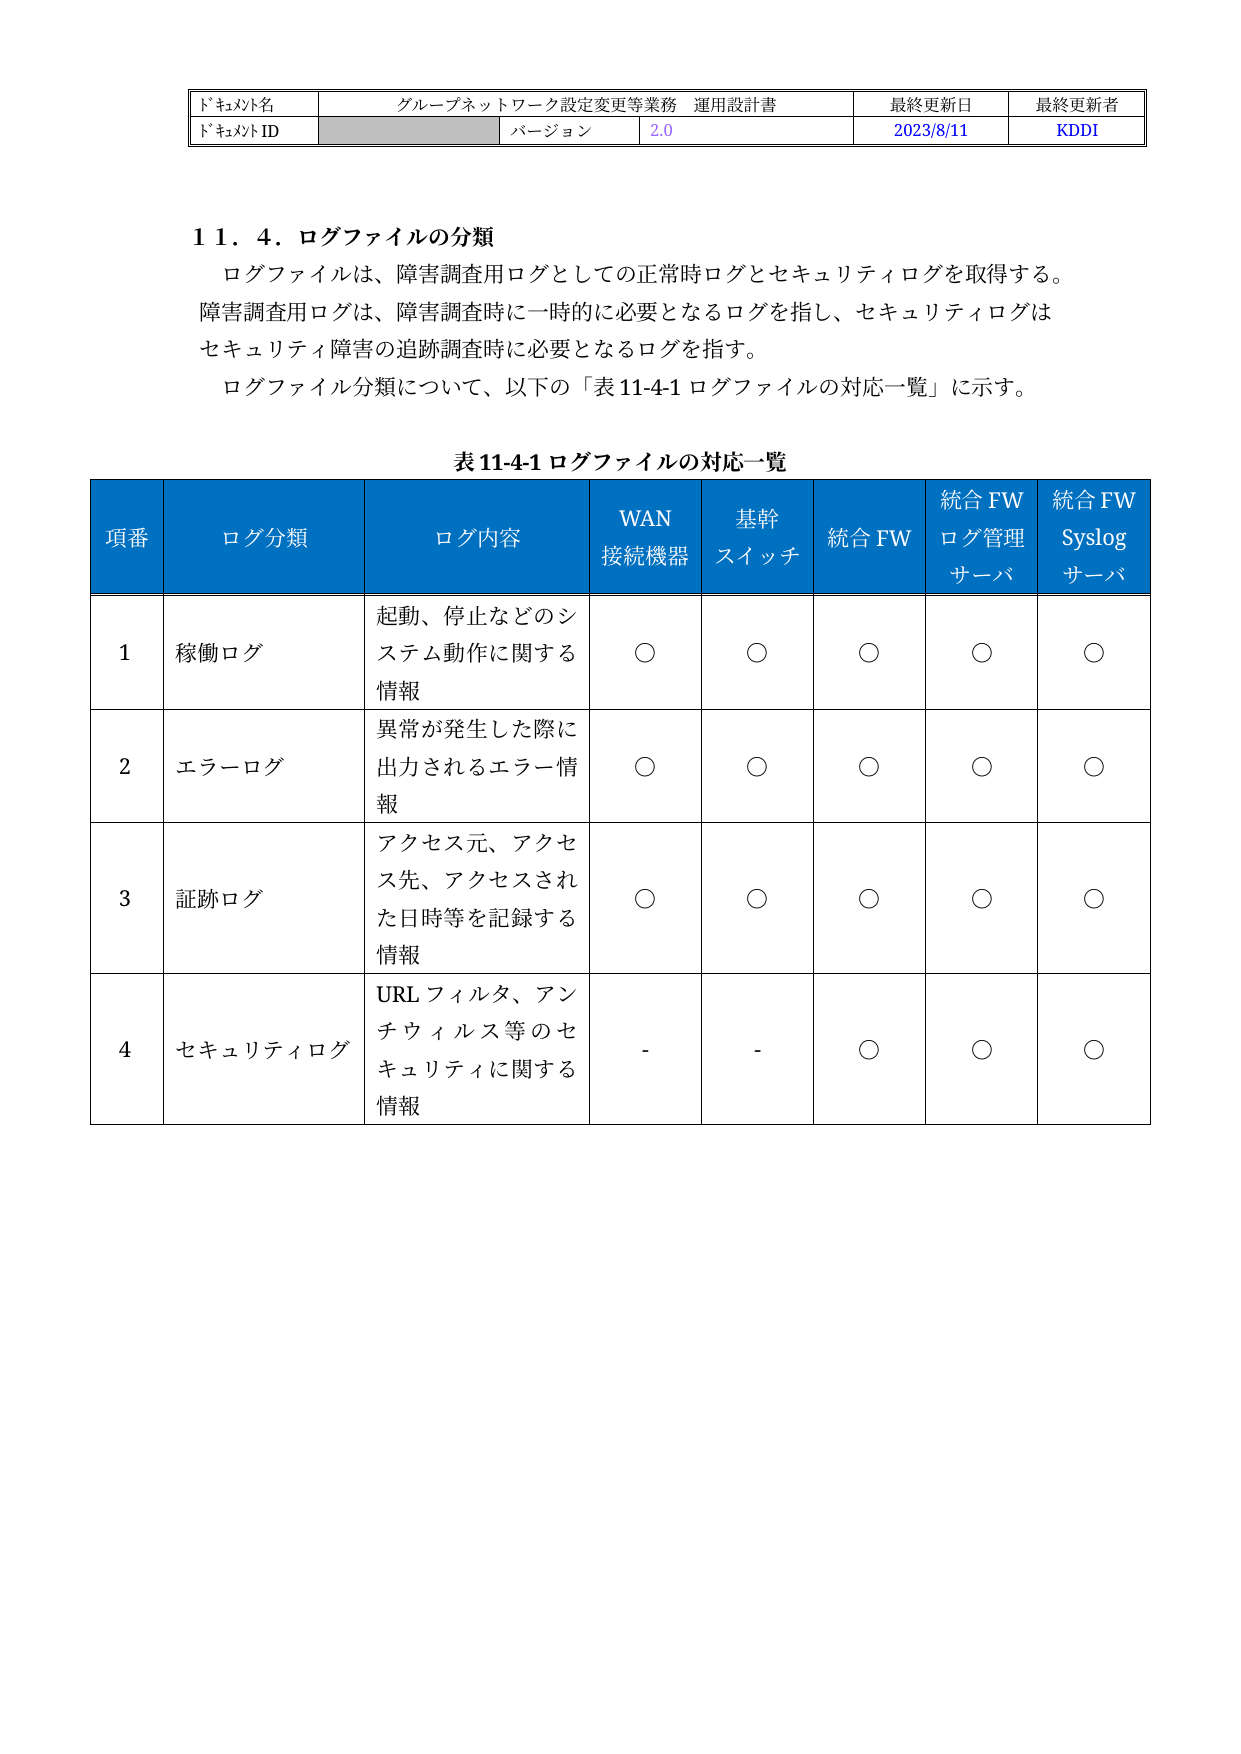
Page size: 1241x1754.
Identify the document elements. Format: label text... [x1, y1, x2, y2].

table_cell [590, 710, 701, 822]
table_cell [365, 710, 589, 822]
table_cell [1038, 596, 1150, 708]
text ログファイル分類について、以下の「表11-4-1 ログファイルの対応一覧」に示す。 [199, 367, 1063, 404]
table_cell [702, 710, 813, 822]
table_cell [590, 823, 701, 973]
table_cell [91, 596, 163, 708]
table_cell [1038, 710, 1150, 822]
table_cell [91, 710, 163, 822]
text ログファイルは、障害調査用ログとしての正常時ログとセキュリティログを取得する。障害調査用ログは、障害調査時に一時的に必要となるログを指し、セキュリティログはセキュリティ障害の追跡調査時に必要となるログを指す。 [199, 254, 1063, 367]
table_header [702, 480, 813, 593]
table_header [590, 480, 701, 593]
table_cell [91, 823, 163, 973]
text 表11-4-1 ログファイルの対応一覧 [177, 442, 1063, 479]
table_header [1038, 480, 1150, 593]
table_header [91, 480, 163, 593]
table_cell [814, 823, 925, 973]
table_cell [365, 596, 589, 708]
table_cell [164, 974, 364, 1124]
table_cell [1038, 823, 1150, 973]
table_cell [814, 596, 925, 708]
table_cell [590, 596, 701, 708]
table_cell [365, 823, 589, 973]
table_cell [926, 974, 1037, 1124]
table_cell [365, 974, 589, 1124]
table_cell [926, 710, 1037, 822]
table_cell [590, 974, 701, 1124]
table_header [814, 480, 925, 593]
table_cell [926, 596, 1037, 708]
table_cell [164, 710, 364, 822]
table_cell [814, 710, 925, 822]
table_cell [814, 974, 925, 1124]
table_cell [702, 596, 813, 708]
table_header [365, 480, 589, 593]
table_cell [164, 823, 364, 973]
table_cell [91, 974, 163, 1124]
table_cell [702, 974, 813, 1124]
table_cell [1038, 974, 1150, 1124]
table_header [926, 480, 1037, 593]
subtitle １１．４．ログファイルの分類 [177, 217, 1063, 254]
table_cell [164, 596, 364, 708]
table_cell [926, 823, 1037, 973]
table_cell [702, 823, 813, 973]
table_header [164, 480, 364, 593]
